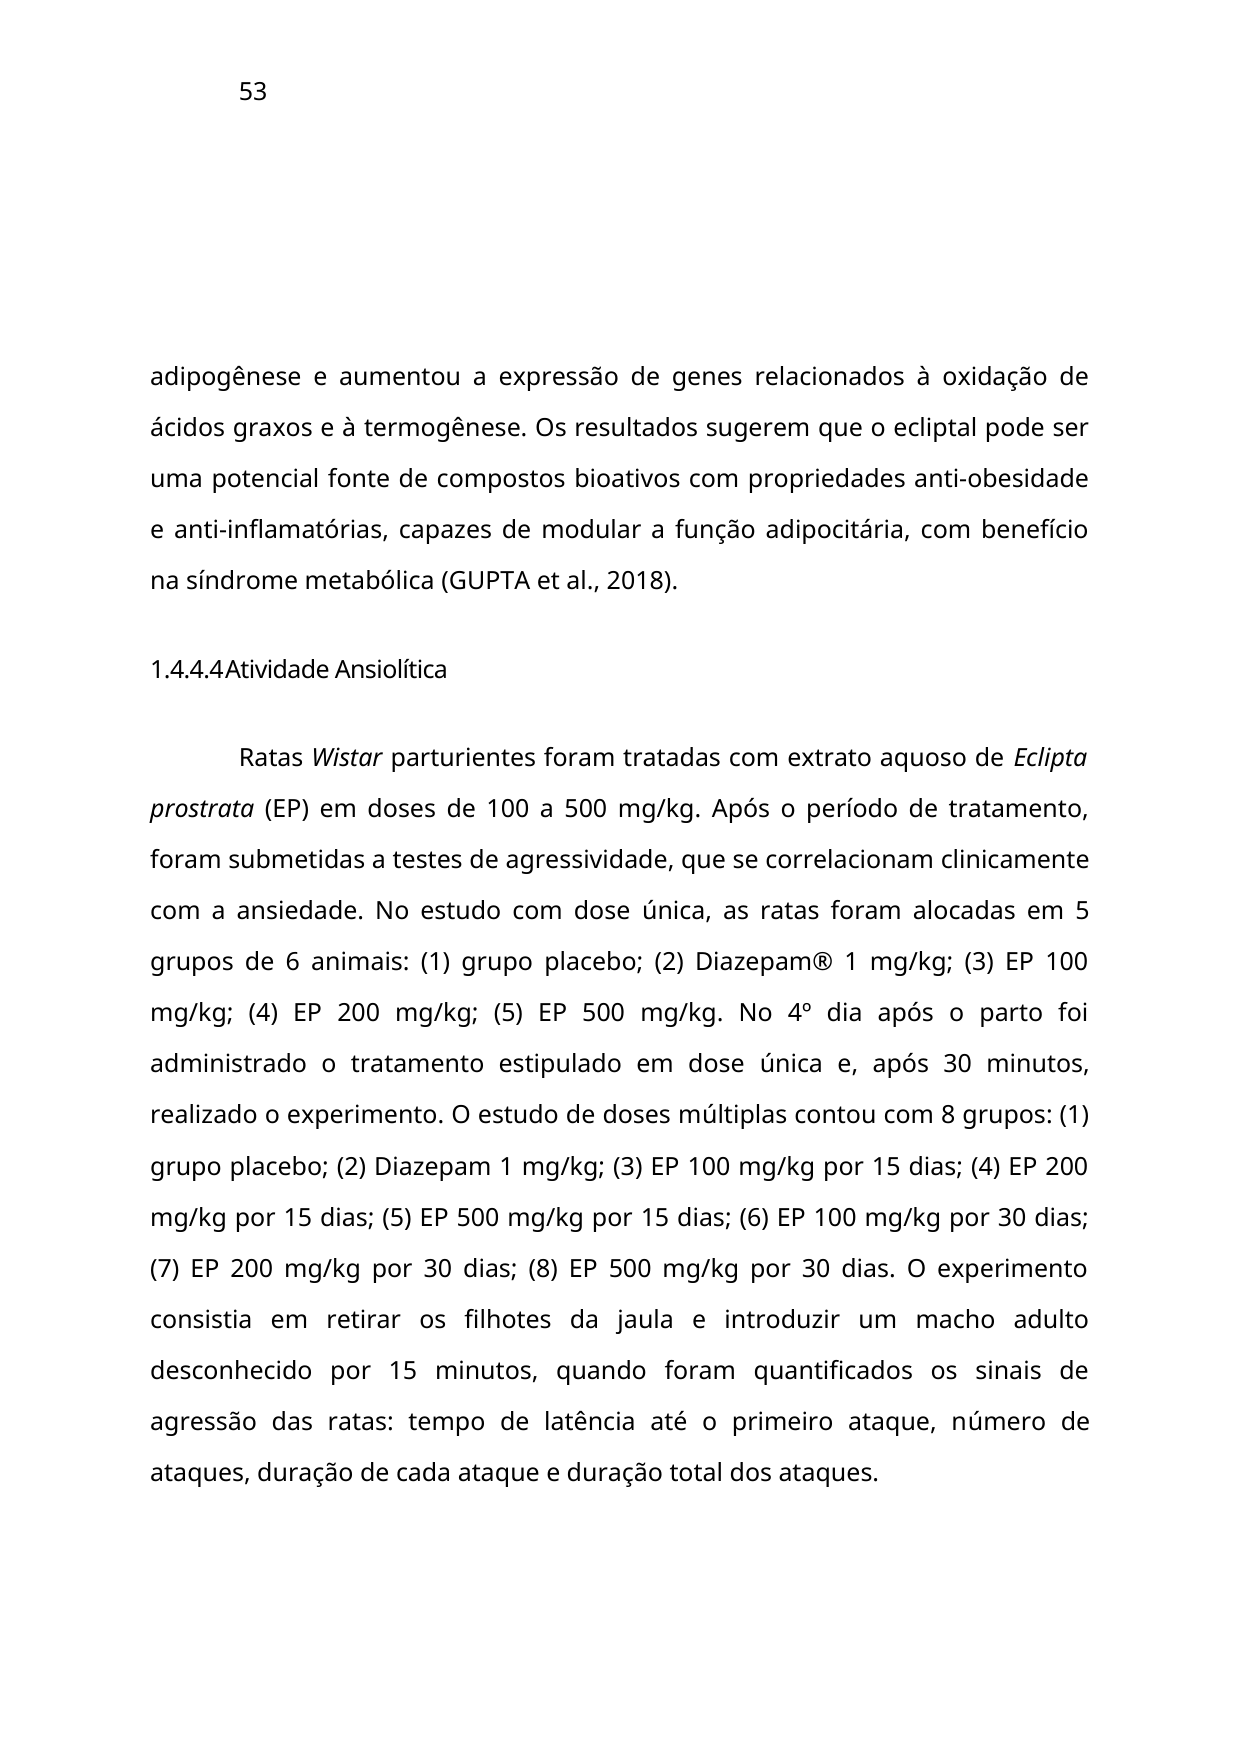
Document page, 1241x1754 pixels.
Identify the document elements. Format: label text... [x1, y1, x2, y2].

text Ratas Wistar parturientes foram tratadas com extrato aquoso de Eclipta prostrata (EP) em doses de 100 a 500 mg/kg. Após o período de tratamento, foram submetidas a testes de agressividade, que se correlacionam clinicamente com a ansiedade. No estudo com dose única, as ratas foram alocadas em 5 grupos de 6 animais: (1) grupo placebo; (2) Diazepam® 1 mg/kg; (3) EP 100 mg/kg; (4) EP 200 mg/kg; (5) EP 500 mg/kg. No 4º dia após o parto foi administrado o tratamento estipulado em dose única e, após 30 minutos, realizado o experimento. O estudo de doses múltiplas contou com 8 grupos: (1) grupo placebo; (2) Diazepam 1 mg/kg; (3) EP 100 mg/kg por 15 dias; (4) EP 200 mg/kg por 15 dias; (5) EP 500 mg/kg por 15 dias; (6) EP 100 mg/kg por 30 dias; (7) EP 200 mg/kg por 30 dias; (8) EP 500 mg/kg por 30 dias. O experimento consistia em retirar os filhotes da jaula e introduzir um macho adulto desconhecido por 15 minutos, quando foram quantificados os sinais de agressão das ratas: tempo de latência até o primeiro ataque, número de ataques, duração de cada ataque e duração total dos ataques. [150, 740, 1090, 1488]
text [150, 359, 1090, 597]
subtitle Atividade Ansiolítica [150, 651, 1090, 685]
